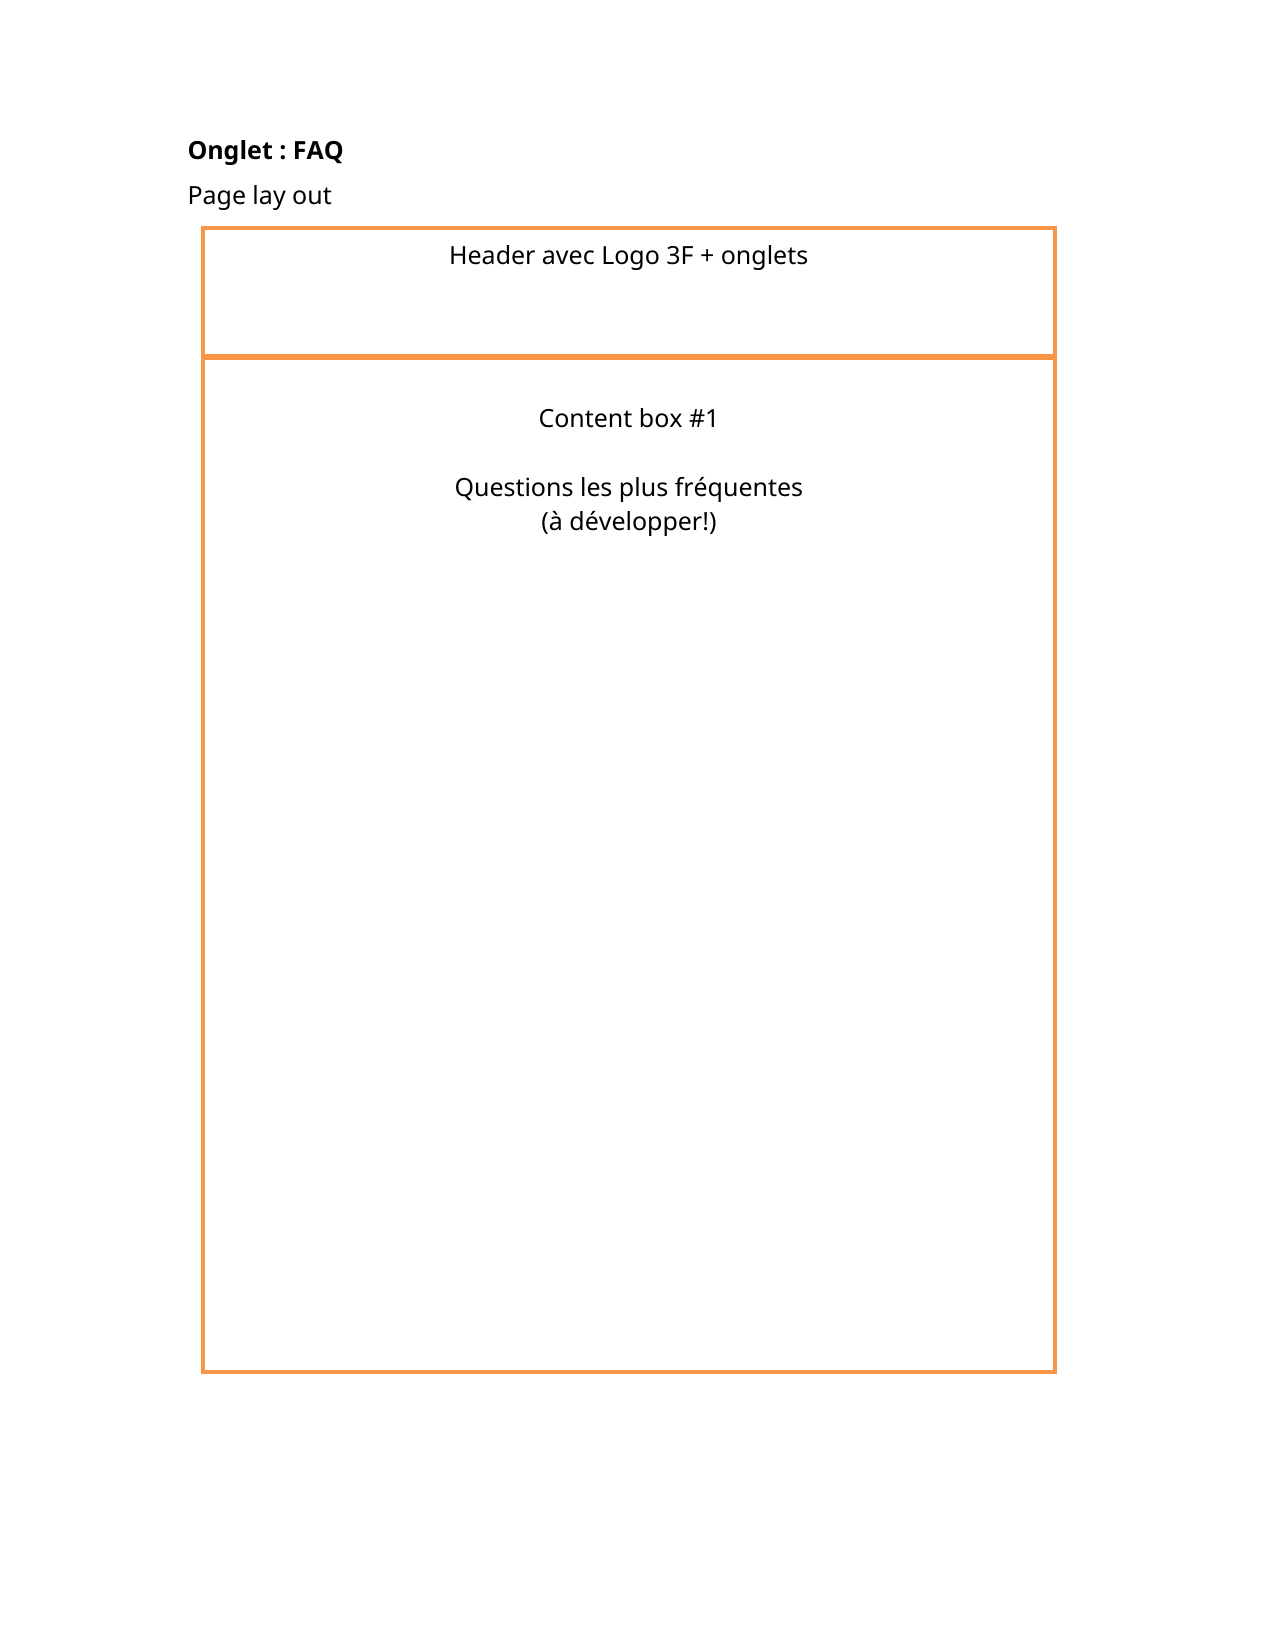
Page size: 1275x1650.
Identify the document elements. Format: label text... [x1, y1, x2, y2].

text Page lay out [187, 177, 1088, 211]
text Onglet : FAQ [187, 133, 1088, 167]
